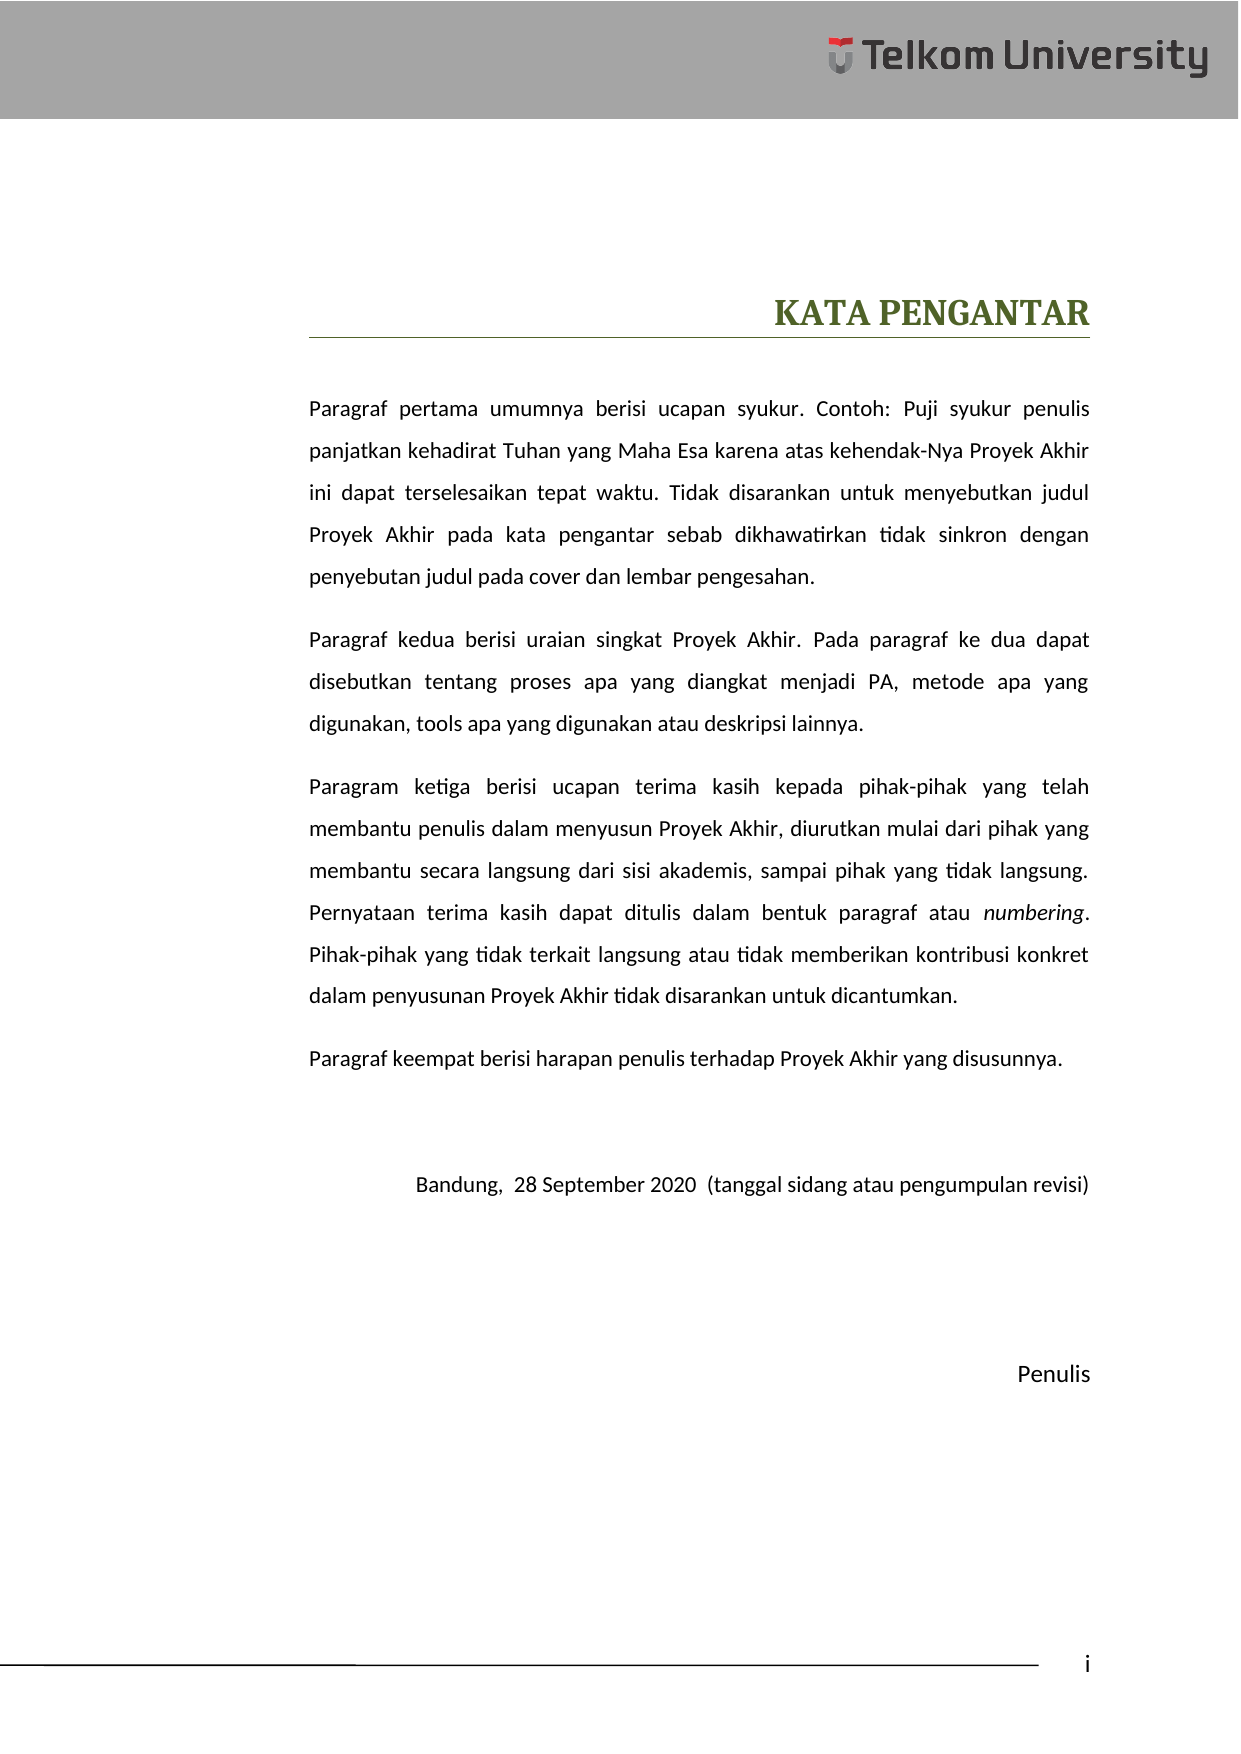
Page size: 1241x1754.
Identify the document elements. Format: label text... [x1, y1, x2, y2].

text Paragraf kedua berisi uraian singkat Proyek Akhir. Pada paragraf ke dua dapat disebutkan tentang proses apa yang diangkat menjadi PA, metode apa yang digunakan, tools apa yang digunakan atau deskripsi lainnya. [309, 625, 1090, 737]
subtitle KATA PENGANTAR [309, 292, 1090, 337]
text Paragraf keempat berisi harapan penulis terhadap Proyek Akhir yang disusunnya. [309, 1044, 1090, 1072]
text Paragram ketiga berisi ucapan terima kasih kepada pihak-pihak yang telah membantu penulis dalam menyusun Proyek Akhir, diurutkan mulai dari pihak yang membantu secara langsung dari sisi akademis, sampai pihak yang tidak langsung. Pernyataan terima kasih dapat ditulis dalam bentuk paragraf atau numbering. Pihak-pihak yang tidak terkait langsung atau tidak memberikan kontribusi konkret dalam penyusunan Proyek Akhir tidak disarankan untuk dicantumkan. [309, 772, 1090, 1010]
text Bandung, 28 September 2020 (tanggal sidang atau pengumpulan revisi) [309, 1170, 1090, 1198]
text Penulis [309, 1358, 1090, 1389]
text Paragraf pertama umumnya berisi ucapan syukur. Contoh: Puji syukur penulis panjatkan kehadirat Tuhan yang Maha Esa karena atas kehendak-Nya Proyek Akhir ini dapat terselesaikan tepat waktu. Tidak disarankan untuk menyebutkan judul Proyek Akhir pada kata pengantar sebab dikhawatirkan tidak sinkron dengan penyebutan judul pada cover dan lembar pengesahan. [309, 394, 1090, 590]
picture [828, 37, 1208, 78]
